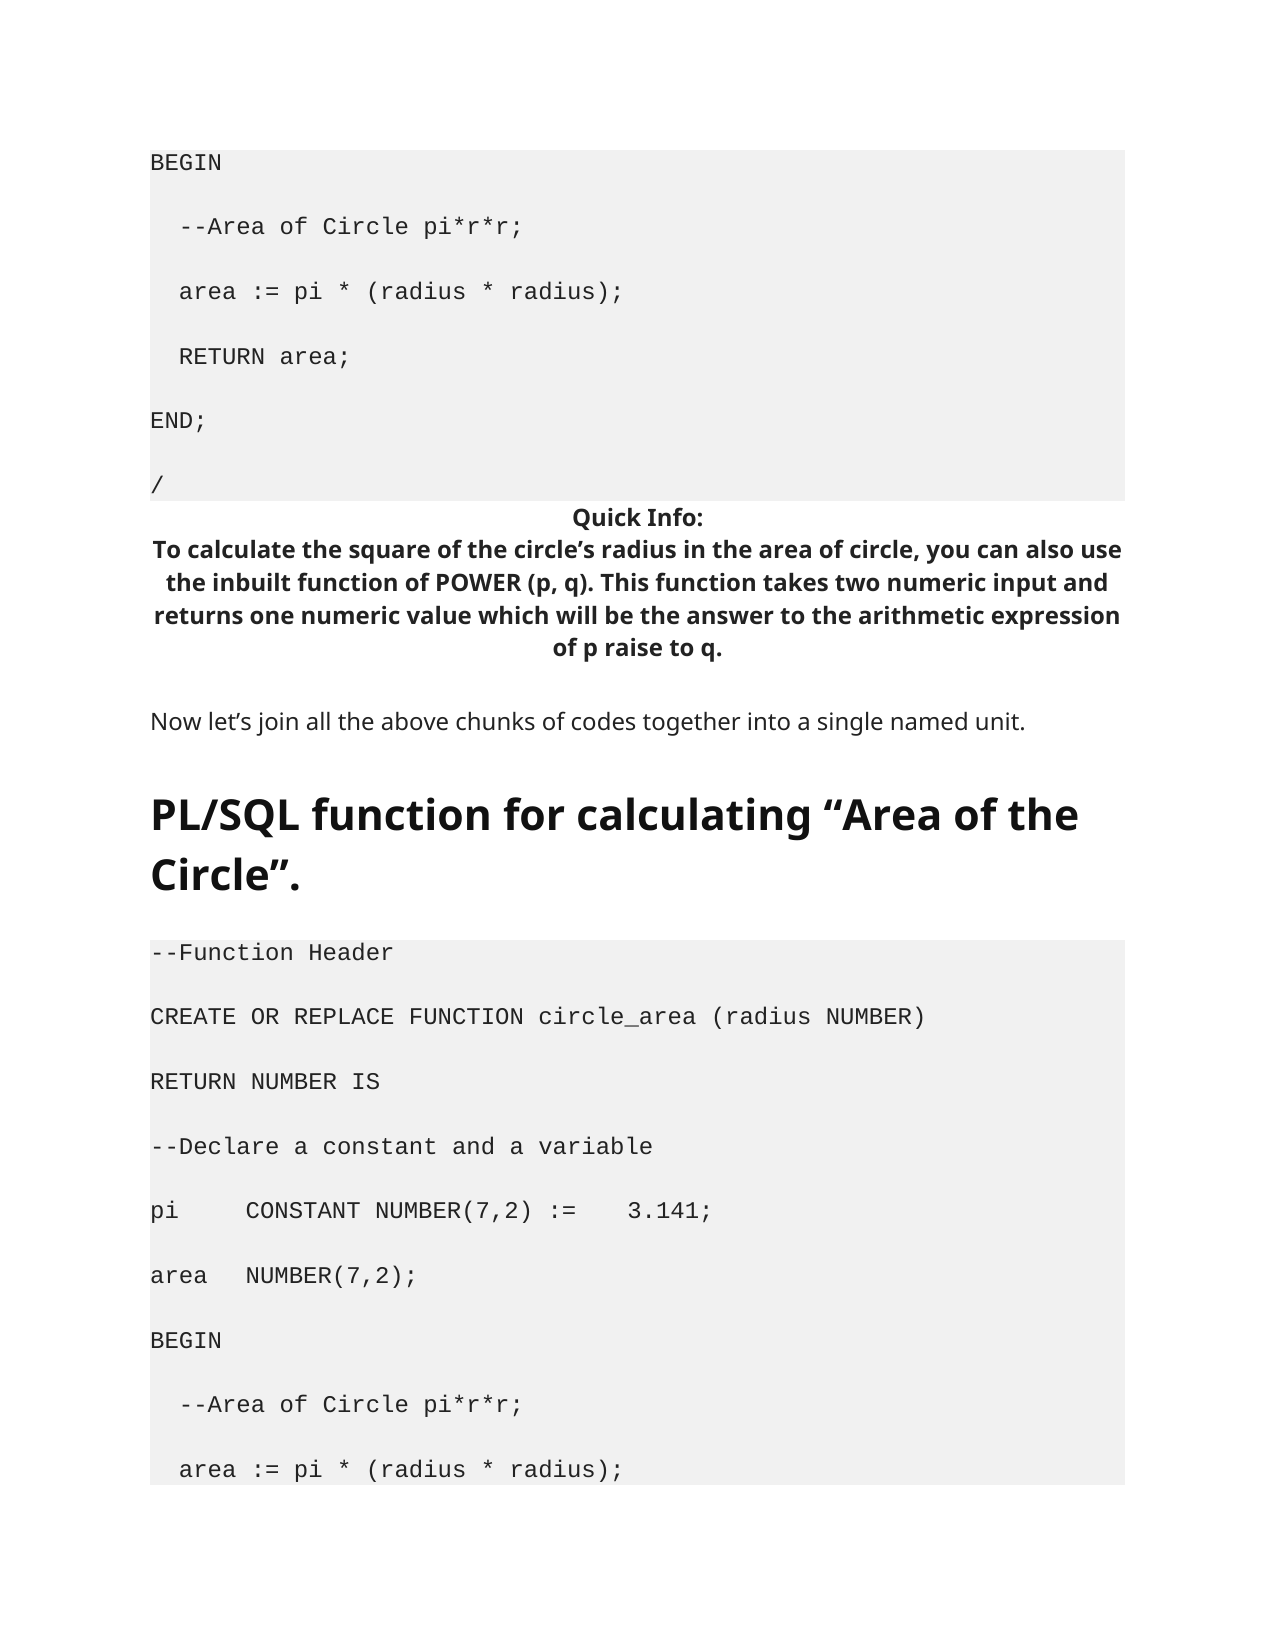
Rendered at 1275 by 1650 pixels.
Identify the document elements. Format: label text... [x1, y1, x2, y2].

text Quick Info: To calculate the square of the circle’s radius in the area of circle, you can also use the inbuilt function of POWER (p, q). This function takes two numeric input and returns one numeric value which will be the answer to the arithmetic expression of p raise to q. [150, 501, 1125, 664]
text / [150, 473, 1125, 501]
text area NUMBER(7,2); [150, 1263, 1125, 1291]
text RETURN NUMBER IS [150, 1069, 1125, 1097]
text CREATE OR REPLACE FUNCTION circle_area (radius NUMBER) [150, 1005, 1125, 1032]
text --Area of Circle pi*r*r; [150, 1393, 1125, 1420]
text PL/SQL function for calculating “Area of the Circle”. [150, 784, 1125, 902]
text END; [150, 409, 1125, 436]
text --Function Header [150, 940, 1125, 967]
text pi CONSTANT NUMBER(7,2) := 3.141; [150, 1199, 1125, 1226]
text --Declare a constant and a variable [150, 1134, 1125, 1161]
text area := pi * (radius * radius); [150, 1457, 1125, 1485]
text BEGIN [150, 1328, 1125, 1355]
text RETURN area; [150, 344, 1125, 371]
text area := pi * (radius * radius); [150, 279, 1125, 307]
text BEGIN [150, 150, 1125, 177]
text --Area of Circle pi*r*r; [150, 215, 1125, 242]
text Now let’s join all the above chunks of codes together into a single named unit. [150, 704, 1125, 737]
